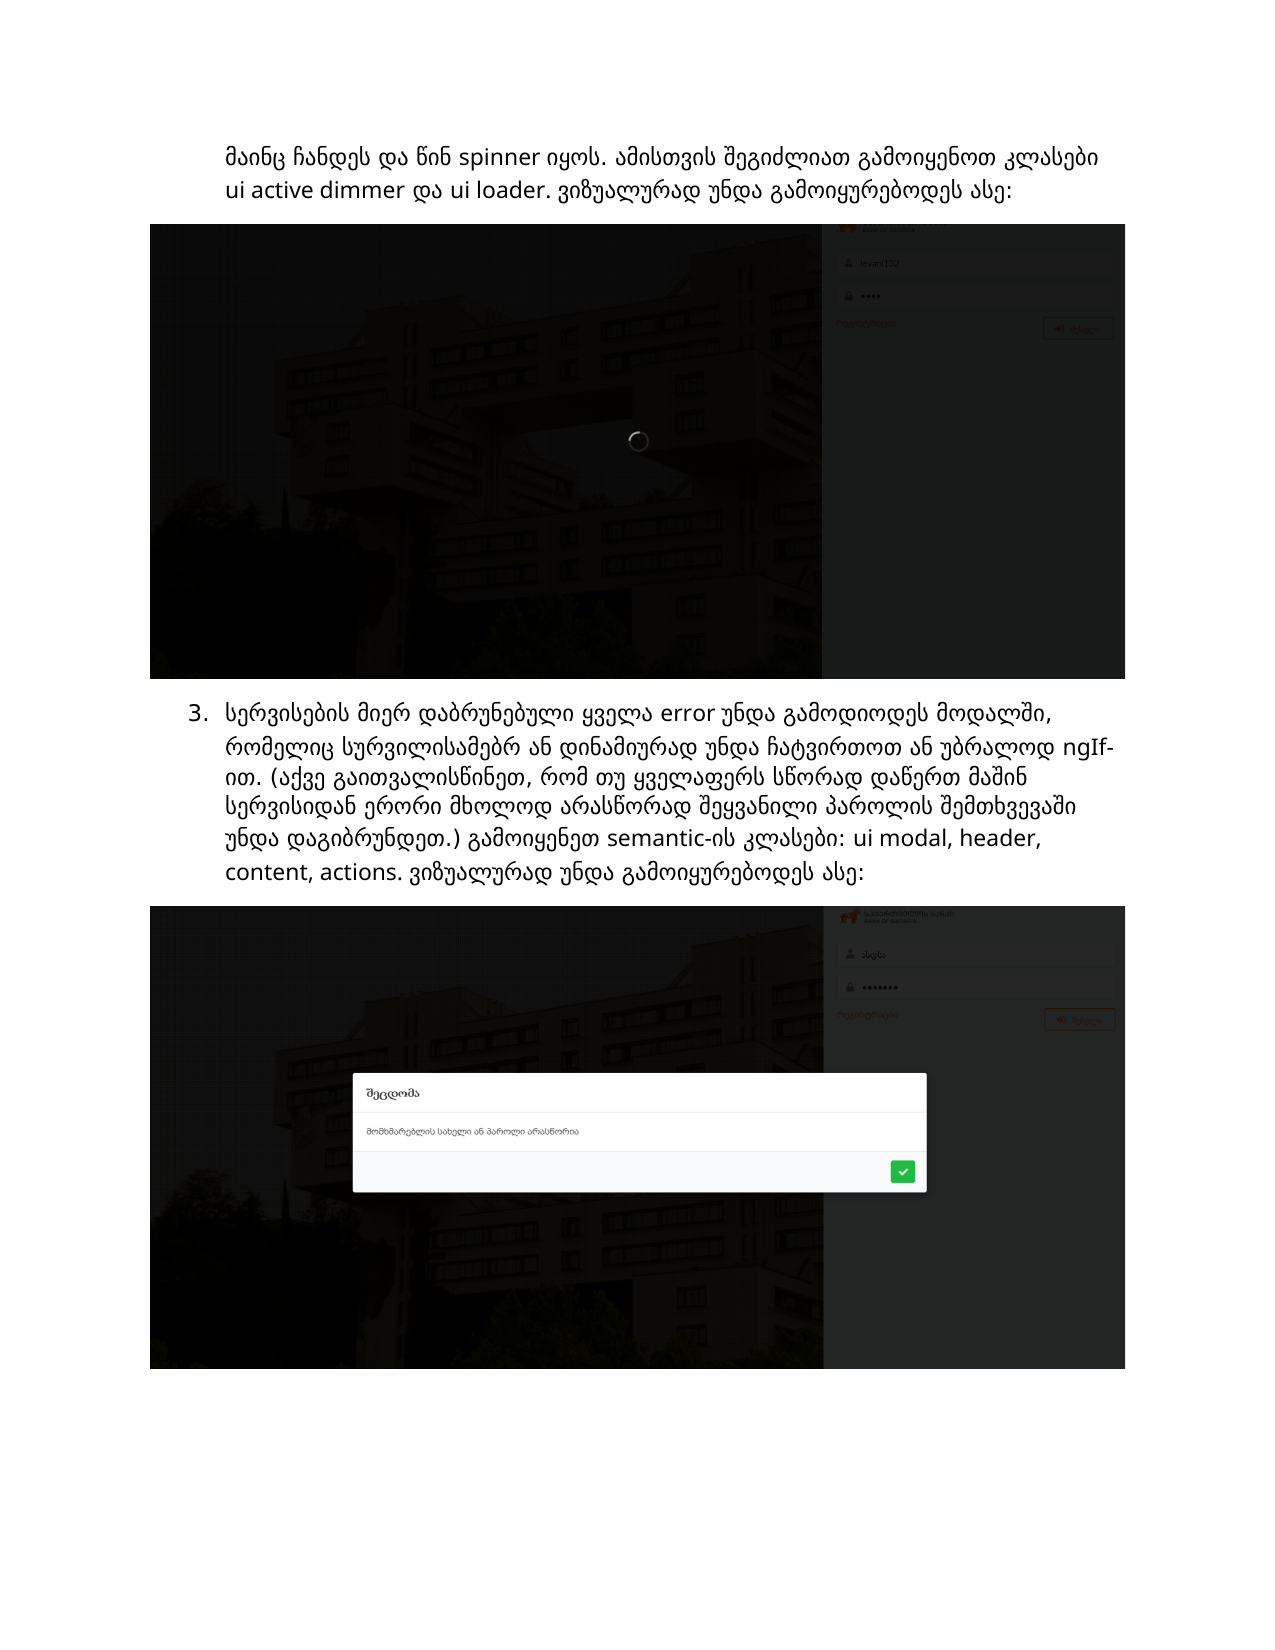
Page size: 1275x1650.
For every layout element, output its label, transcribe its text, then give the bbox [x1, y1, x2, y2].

list სერვისების მიერ დაბრუნებული ყველა error უნდა გამოდიოდეს მოდალში, რომელიც სურვილისამებრ ან დინამიურად უნდა ჩატვირთოთ ან უბრალოდ ngIf-ით. (აქვე გაითვალისწინეთ, რომ თუ ყველაფერს სწორად დაწერთ მაშინ სერვისიდან ერორი მხოლოდ არასწორად შეყვანილი პაროლის შემთხვევაში უნდა დაგიბრუნდეთ.) გამოიყენეთ semantic-ის კლასები: ui modal, header, content, actions. ვიზუალურად უნდა გამოიყურებოდეს ასე: [187, 697, 1125, 887]
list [187, 141, 1125, 206]
picture [150, 906, 1125, 1369]
picture [150, 224, 1125, 679]
